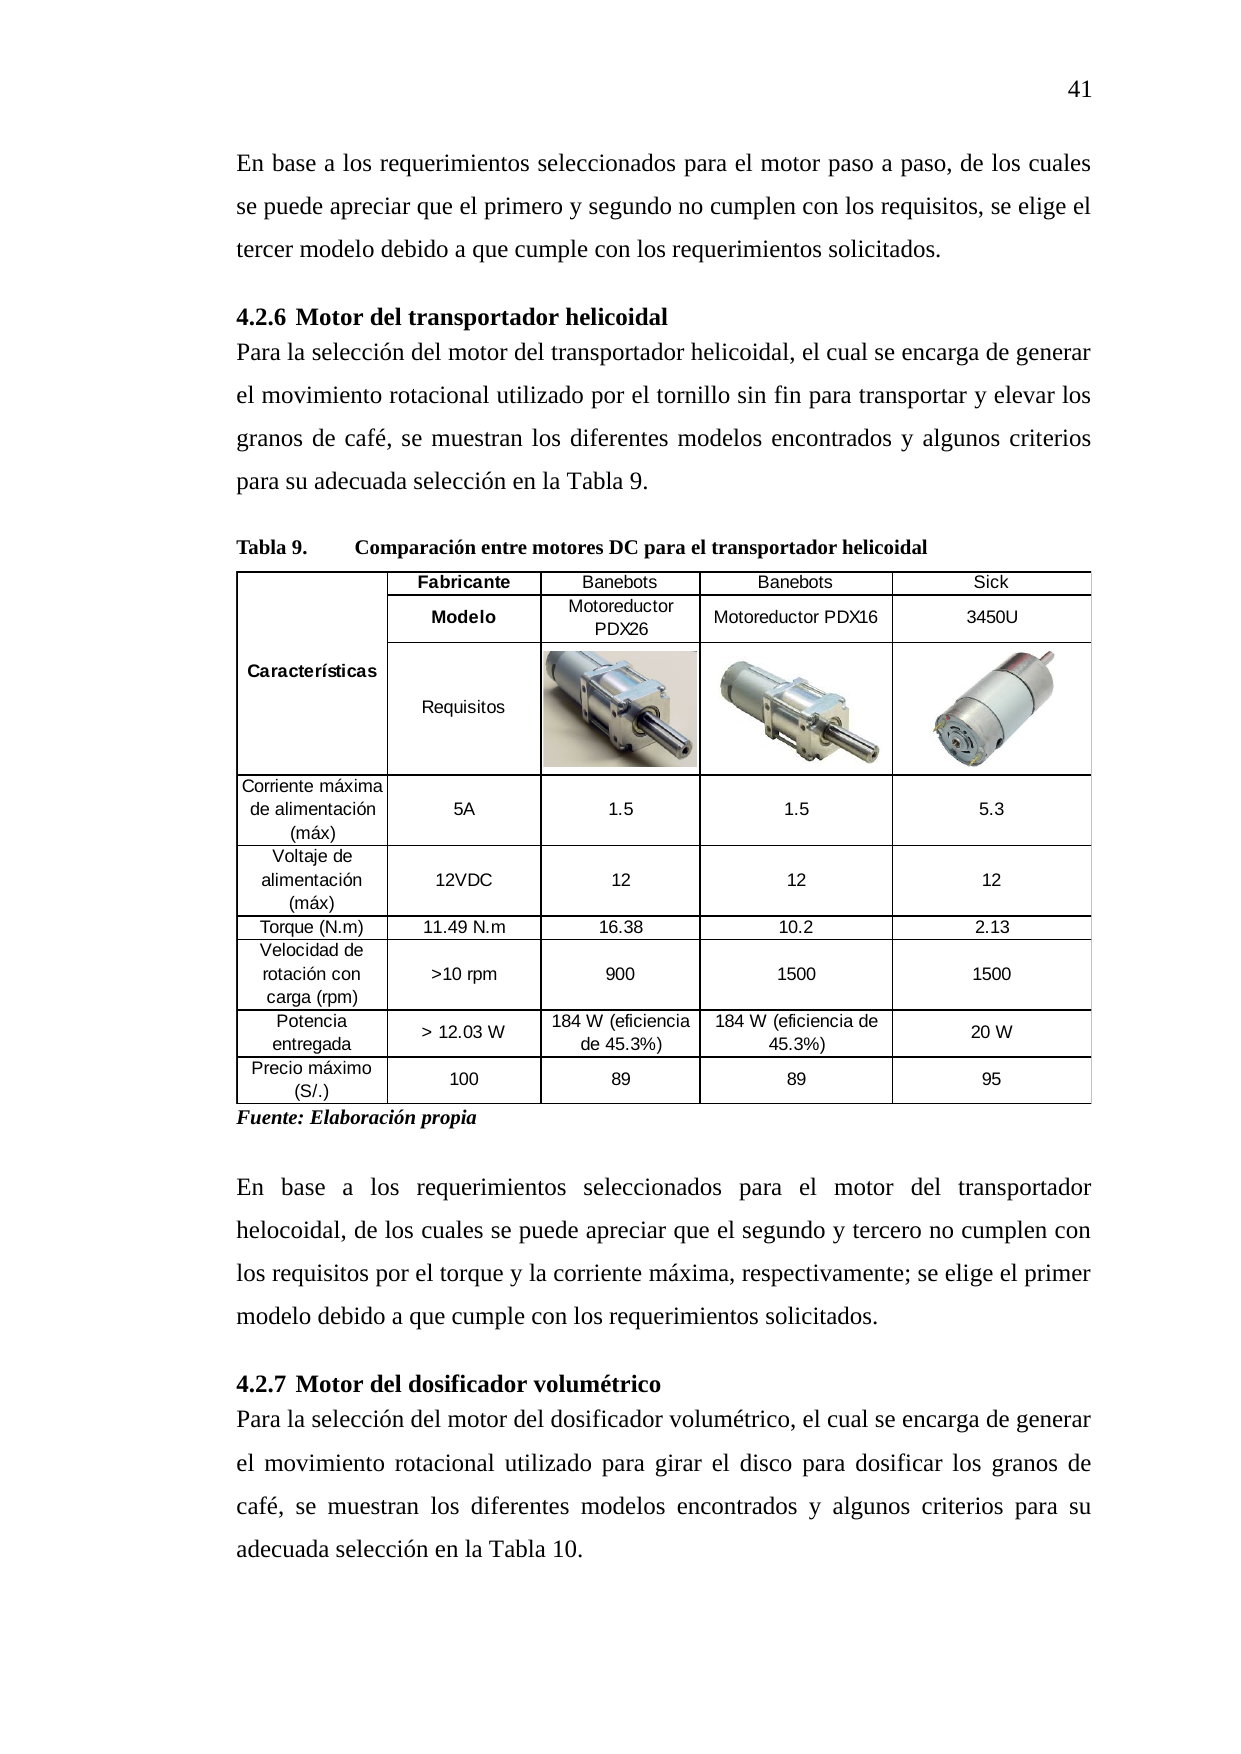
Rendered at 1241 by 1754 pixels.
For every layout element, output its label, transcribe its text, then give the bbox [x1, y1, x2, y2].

text En base a los requerimientos seleccionados para el motor paso a paso, de los cuales se puede apreciar que el primero y segundo no cumplen con los requisitos, se elige el tercer modelo debido a que cumple con los requerimientos solicitados. [236, 148, 1092, 263]
subtitle Motor del dosificador volumétrico [236, 1369, 1092, 1398]
text Fuente: Elaboración propia [236, 1105, 1092, 1129]
text Para la selección del motor del transportador helicoidal, el cual se encarga de generar el movimiento rotacional utilizado por el tornillo sin fin para transportar y elevar los granos de café, se muestran los diferentes modelos encontrados y algunos criterios para su adecuada selección en la Tabla 9. [236, 337, 1092, 495]
text En base a los requerimientos seleccionados para el motor del transportador helocoidal, de los cuales se puede apreciar que el segundo y tercero no cumplen con los requisitos por el torque y la corriente máxima, respectivamente; se elige el primer modelo debido a que cumple con los requerimientos solicitados. [236, 1172, 1092, 1330]
text Para la selección del motor del dosificador volumétrico, el cual se encarga de generar el movimiento rotacional utilizado para girar el disco para dosificar los granos de café, se muestran los diferentes modelos encontrados y algunos criterios para su adecuada selección en la Tabla 10. [236, 1404, 1092, 1563]
text Comparación entre motores DC para el transportador helicoidal [236, 534, 1092, 559]
subtitle Motor del transportador helicoidal [236, 302, 1092, 331]
